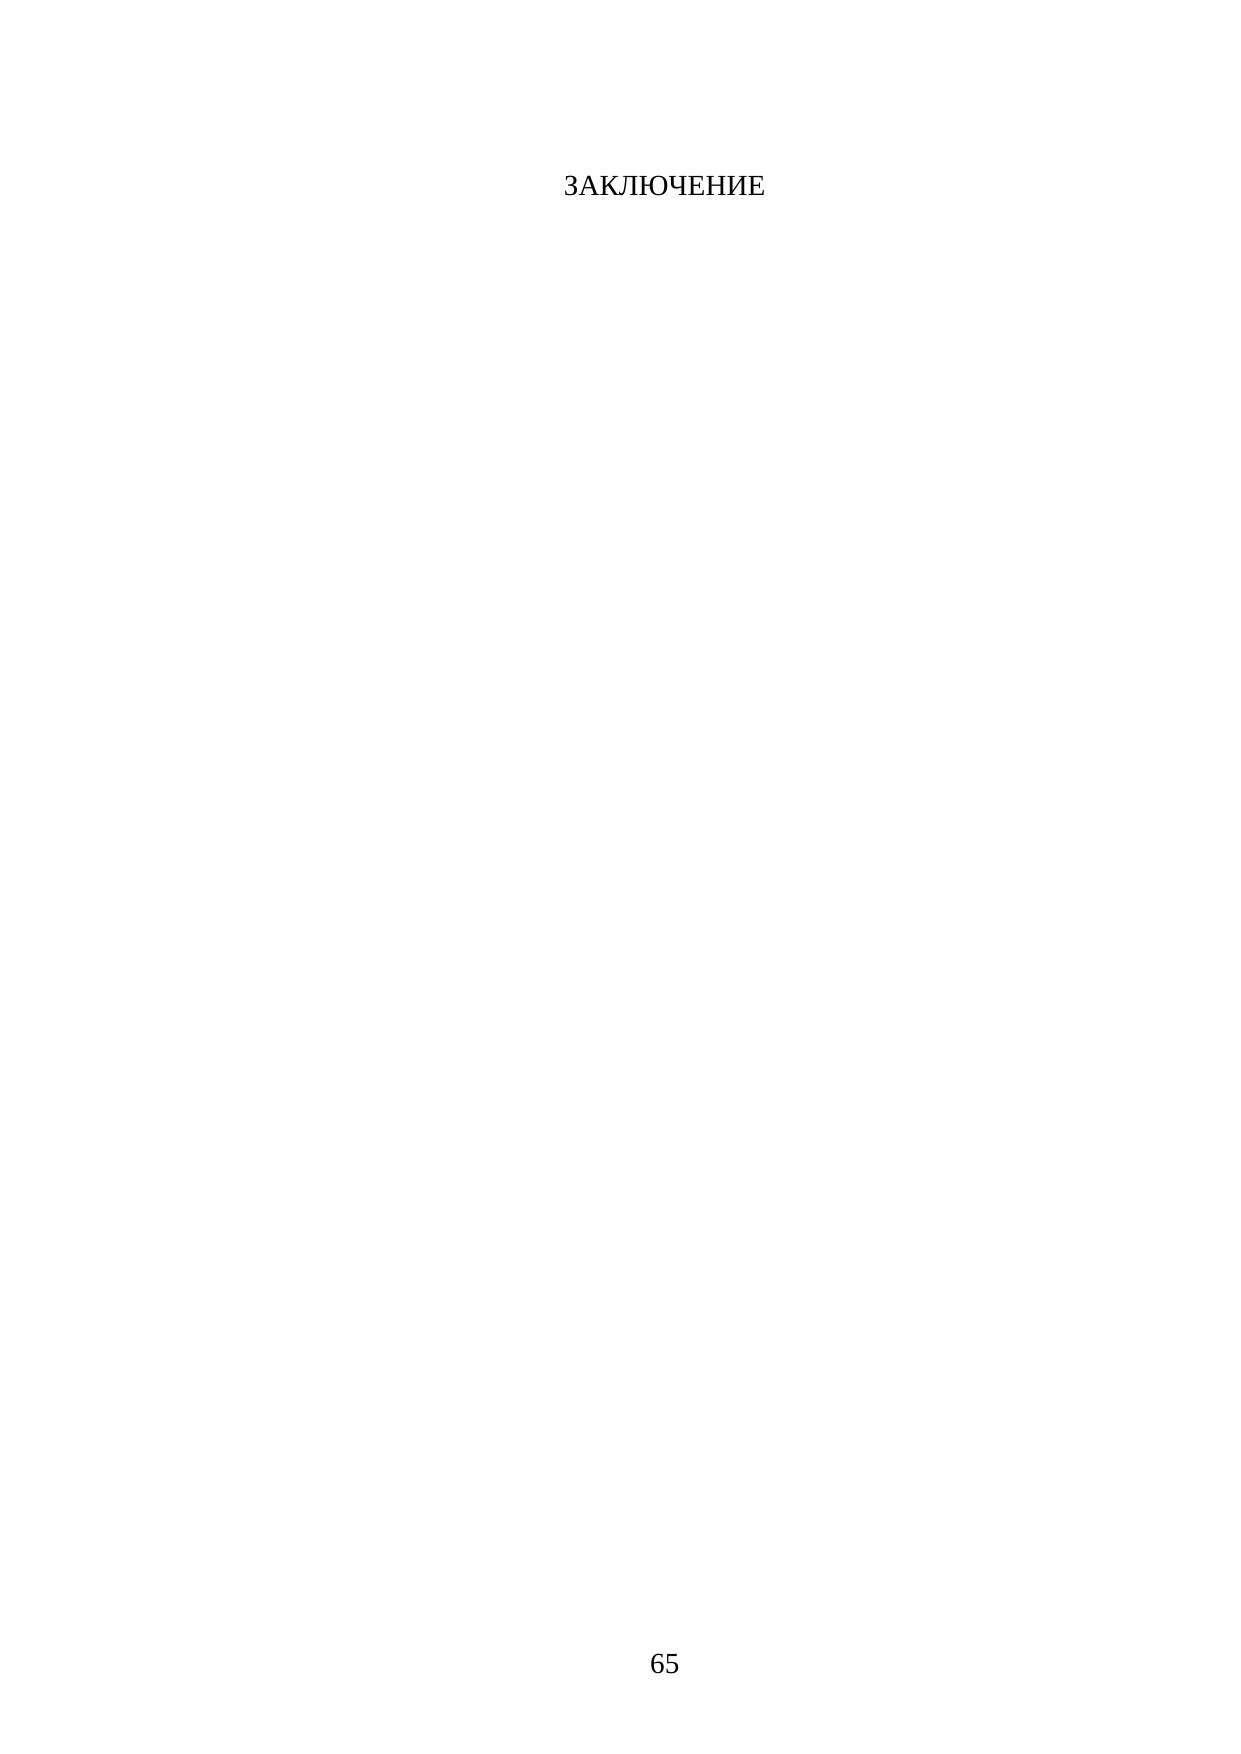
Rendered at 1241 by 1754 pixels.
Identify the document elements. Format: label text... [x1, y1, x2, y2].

subtitle ЗАКЛЮЧЕНИЕ [177, 168, 1152, 202]
